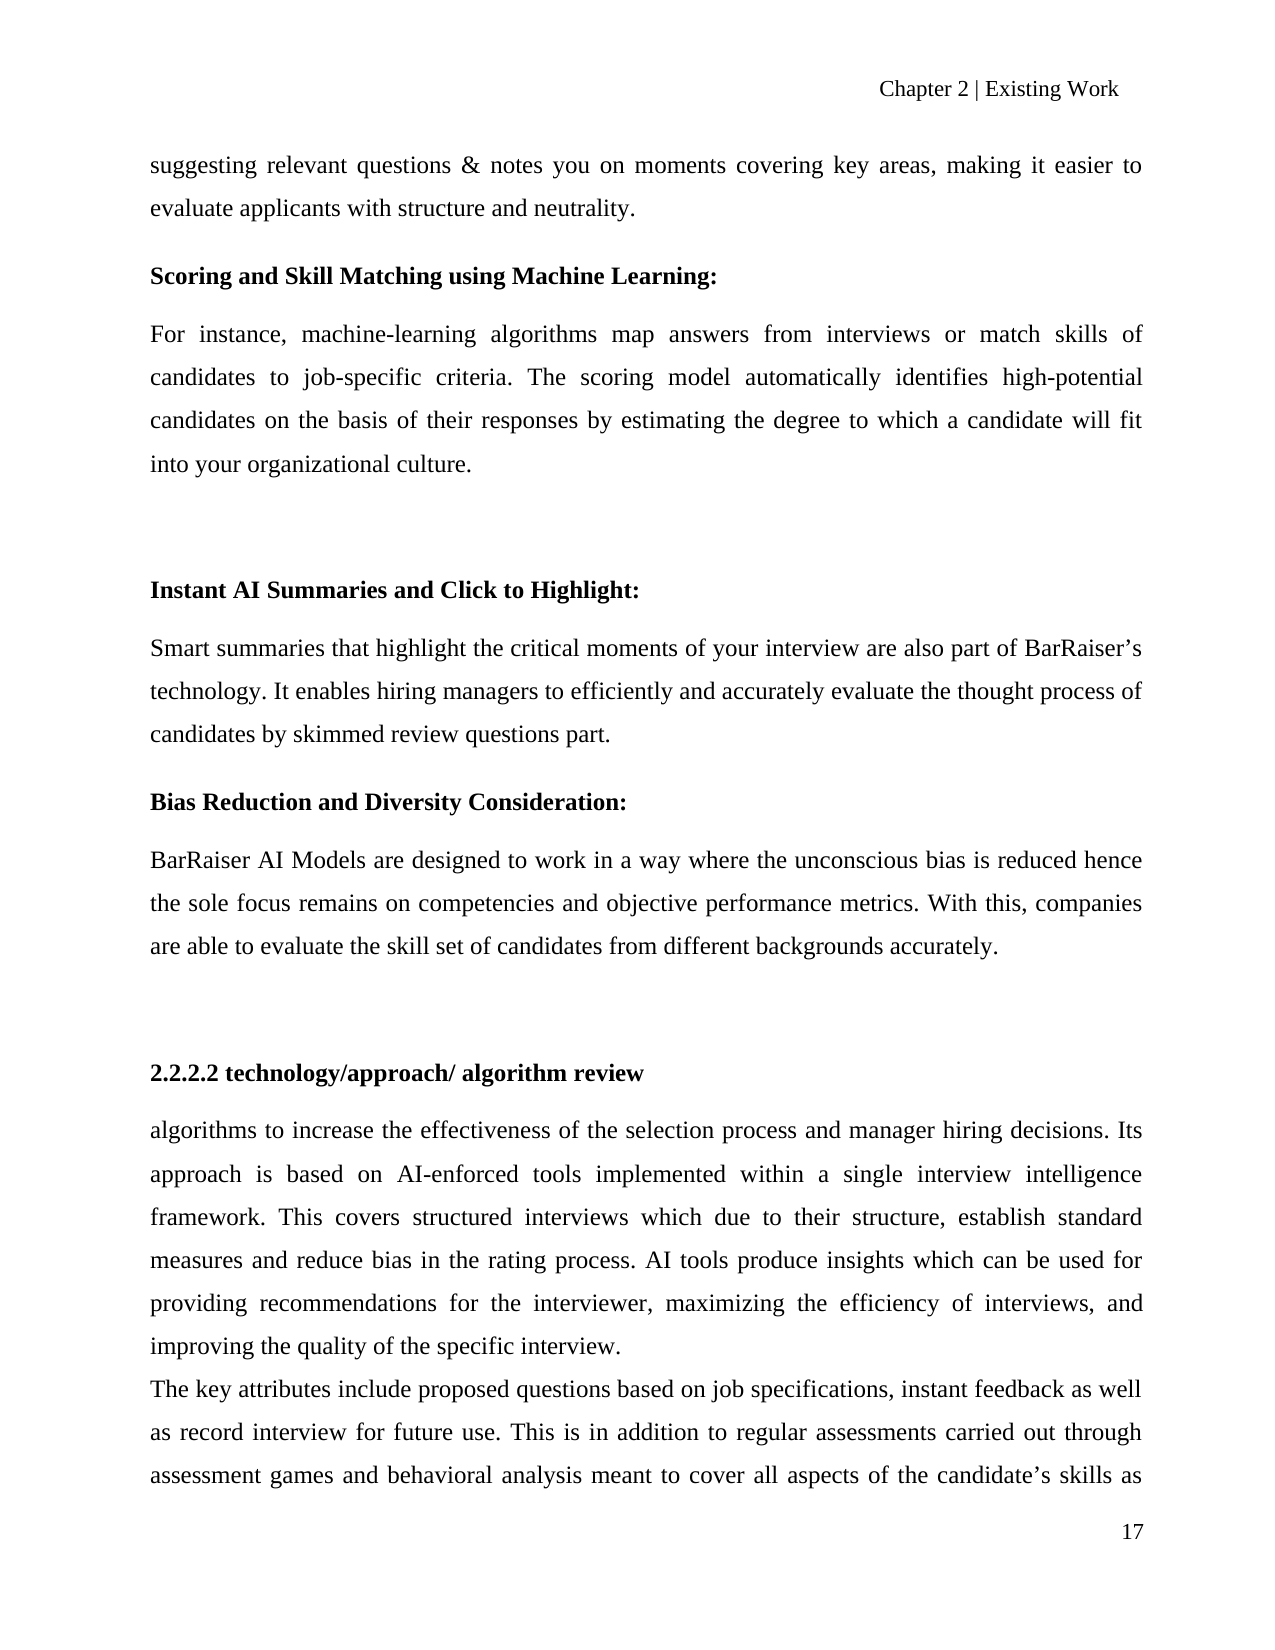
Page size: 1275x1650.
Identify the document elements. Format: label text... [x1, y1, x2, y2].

text Smart summaries that highlight the critical moments of your interview are also part of BarRaiser’s technology. It enables hiring managers to efficiently and accurately evaluate the thought process of candidates by skimmed review questions part. [150, 633, 1144, 748]
text Scoring and Skill Matching using Machine Learning: [150, 261, 1144, 290]
text Bias Reduction and Diversity Consideration: [150, 787, 1144, 816]
text Instant AI Summaries and Click to Highlight: [150, 575, 1144, 603]
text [150, 1374, 1144, 1489]
text algorithms to increase the effectiveness of the selection process and manager hiring decisions. Its approach is based on AI-enforced tools implemented within a single interview intelligence framework. This covers structured interviews which due to their structure, establish standard measures and reduce bias in the rating process. AI tools produce insights which can be used for providing recommendations for the interviewer, maximizing the efficiency of interviews, and improving the quality of the specific interview. [150, 1116, 1144, 1360]
text For instance, machine-learning algorithms map answers from interviews or match skills of candidates to job-specific criteria. The scoring model automatically identifies high-potential candidates on the basis of their responses by estimating the degree to which a candidate will fit into your organizational culture. [150, 319, 1144, 477]
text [150, 150, 1144, 222]
subtitle 2.2.2.2 technology/approach/ algorithm review [150, 1058, 1144, 1086]
text BarRaiser AI Models are designed to work in a way where the unconscious bias is reduced hence the sole focus remains on competencies and objective performance metrics. With this, companies are able to evaluate the skill set of candidates from different backgrounds accurately. [150, 845, 1144, 960]
